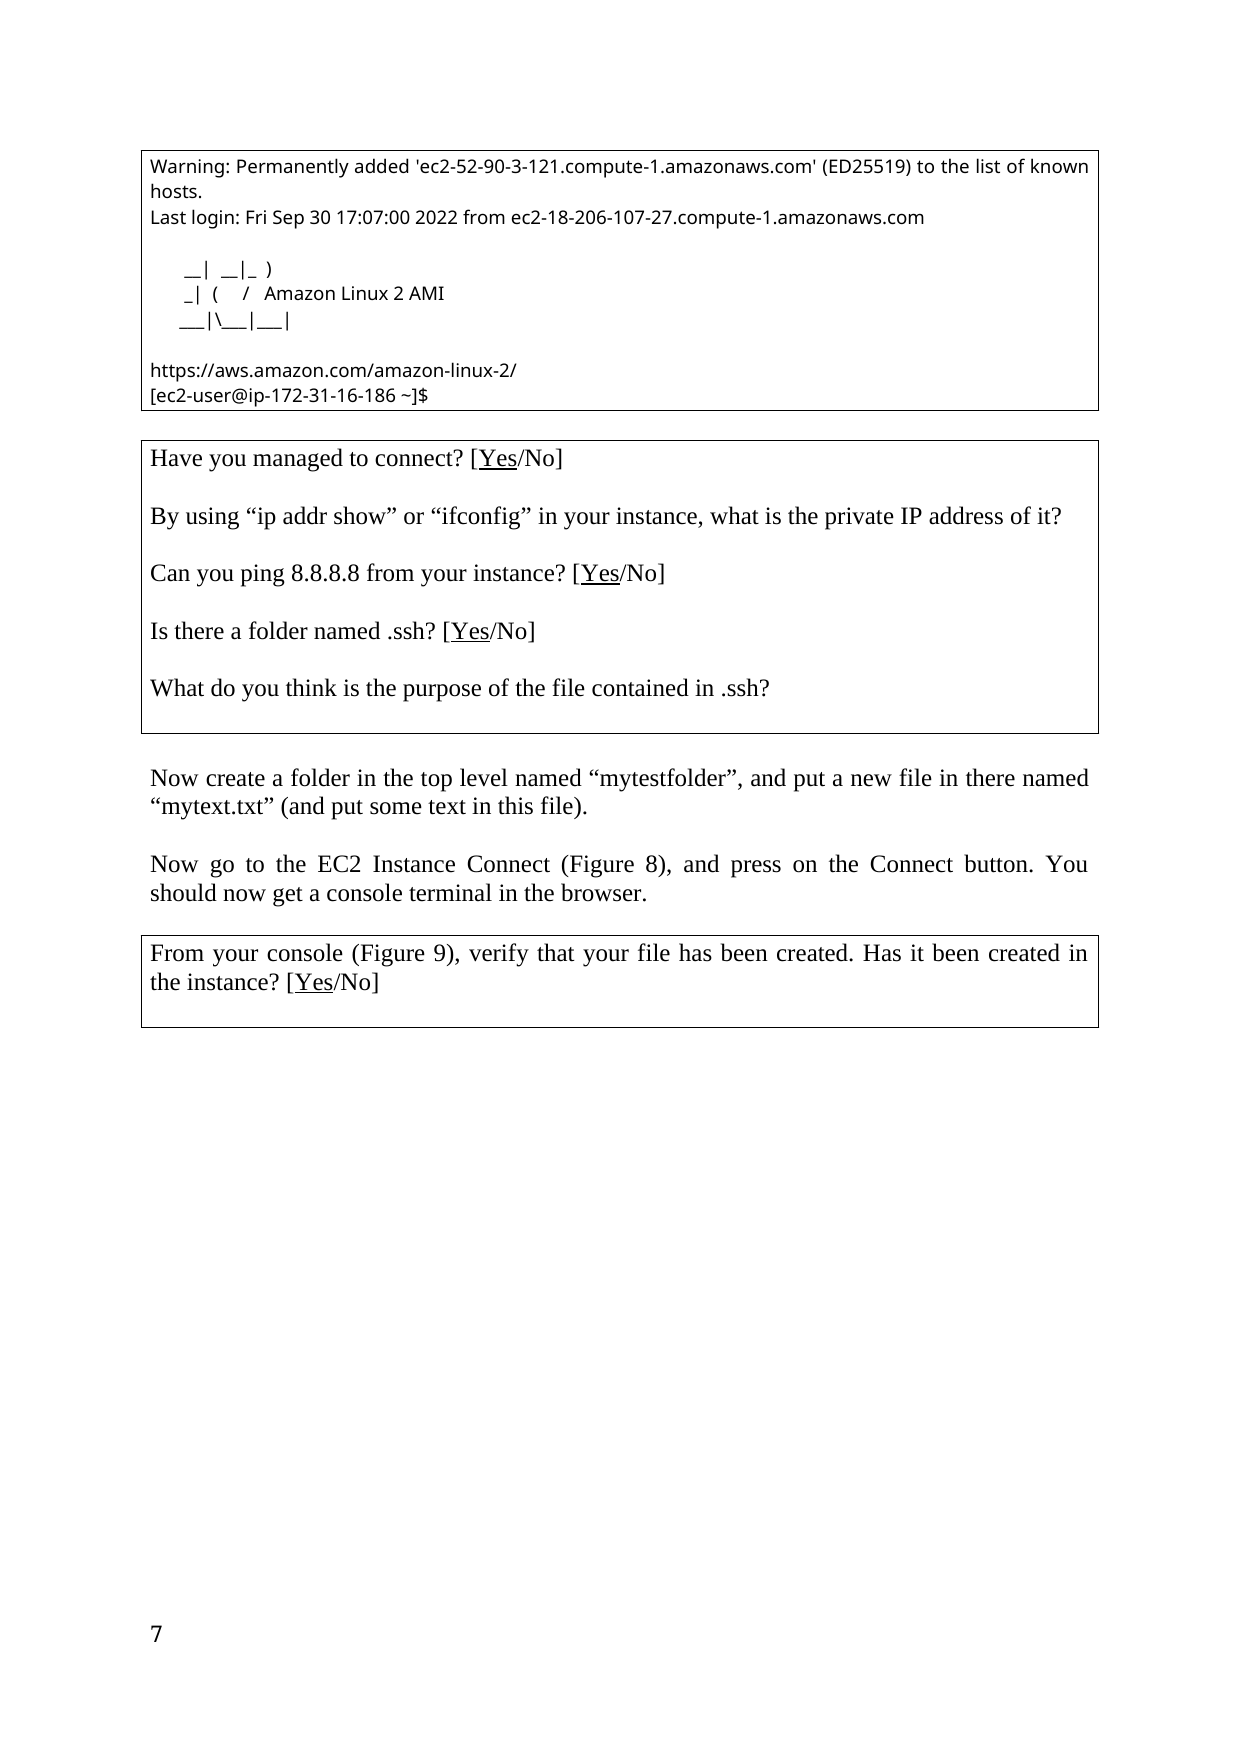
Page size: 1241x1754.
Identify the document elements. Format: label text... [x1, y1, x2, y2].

text What do you think is the purpose of the file contained in .ssh? [150, 673, 1090, 702]
text __| __|_ ) [150, 255, 1090, 281]
text By using “ip addr show” or “ifconfig” in your instance, what is the private IP address of it? [150, 501, 1090, 529]
text Now create a folder in the top level named “mytestfolder”, and put a new file in there named “mytext.txt” (and put some text in this file). [150, 763, 1090, 820]
text https://aws.amazon.com/amazon-linux-2/ [150, 357, 1090, 380]
text Now go to the EC2 Instance Connect (Figure 8), and press on the Connect button. You should now get a console terminal in the browser. [150, 849, 1090, 906]
text From your console (Figure 9), verify that your file has been created. Has it been created in the instance? [Yes/No] [142, 936, 1098, 996]
text Can you ping 8.8.8.8 from your instance? [Yes/No] [150, 558, 1090, 587]
text _| ( / Amazon Linux 2 AMI [150, 281, 1090, 306]
text ___|\___|___| [150, 306, 1090, 332]
text Warning: Permanently added 'ec2-52-90-3-121.compute-1.amazonaws.com' (ED25519) to the list of known hosts. [142, 151, 1098, 204]
text [ec2-user@ip-172-31-16-186 ~]$ [142, 380, 1098, 410]
text Have you managed to connect? [Yes/No] [142, 441, 1098, 472]
text Is there a folder named .ssh? [Yes/No] [150, 616, 1090, 644]
text Last login: Fri Sep 30 17:07:00 2022 from ec2-18-206-107-27.compute-1.amazonaws.com [150, 204, 1090, 230]
